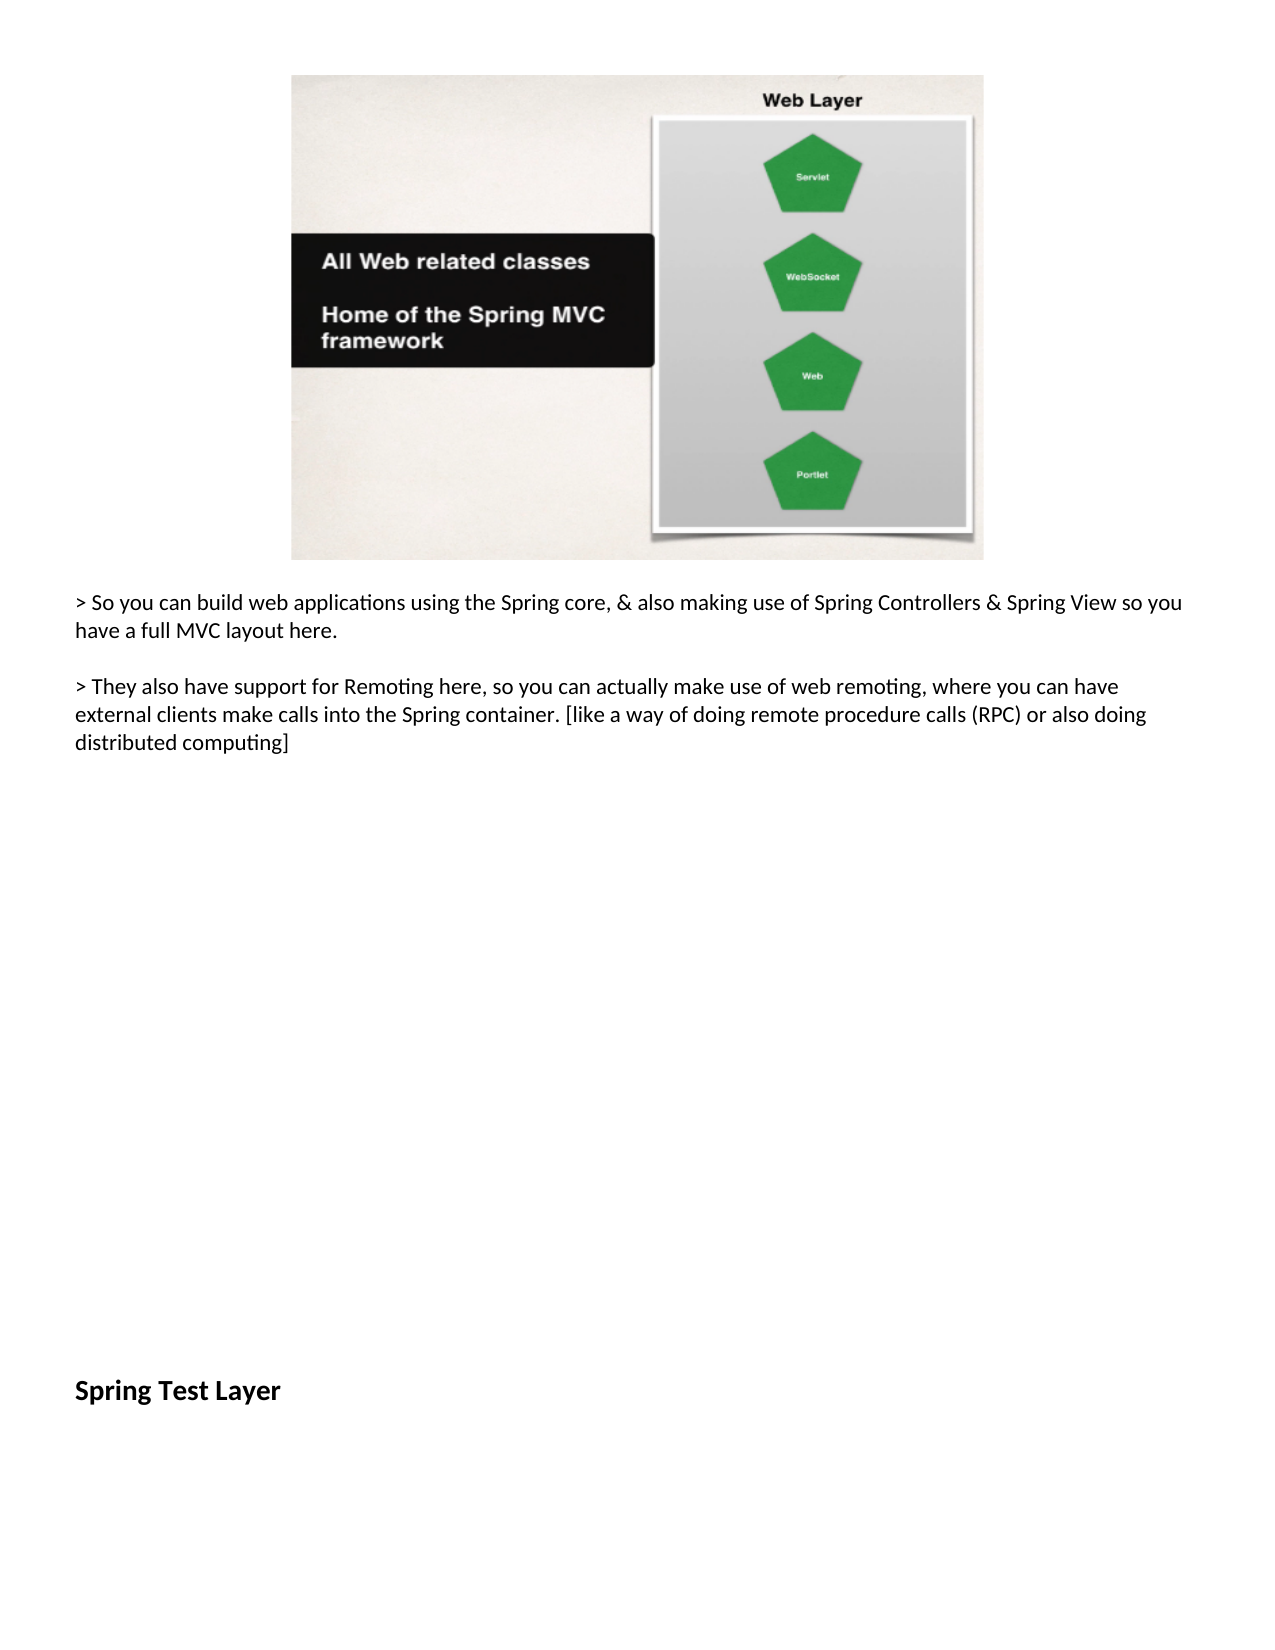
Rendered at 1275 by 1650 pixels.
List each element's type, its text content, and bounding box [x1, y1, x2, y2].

text Spring Test Layer [75, 1372, 1200, 1408]
picture [291, 75, 984, 560]
text > They also have support for Remoting here, so you can actually make use of web remoting, where you can have external clients make calls into the Spring container. [like a way of doing remote procedure calls (RPC) or also doing distributed computing] [75, 672, 1200, 756]
text > So you can build web applications using the Spring core, & also making use of Spring Controllers & Spring View so you have a full MVC layout here. [75, 588, 1200, 644]
